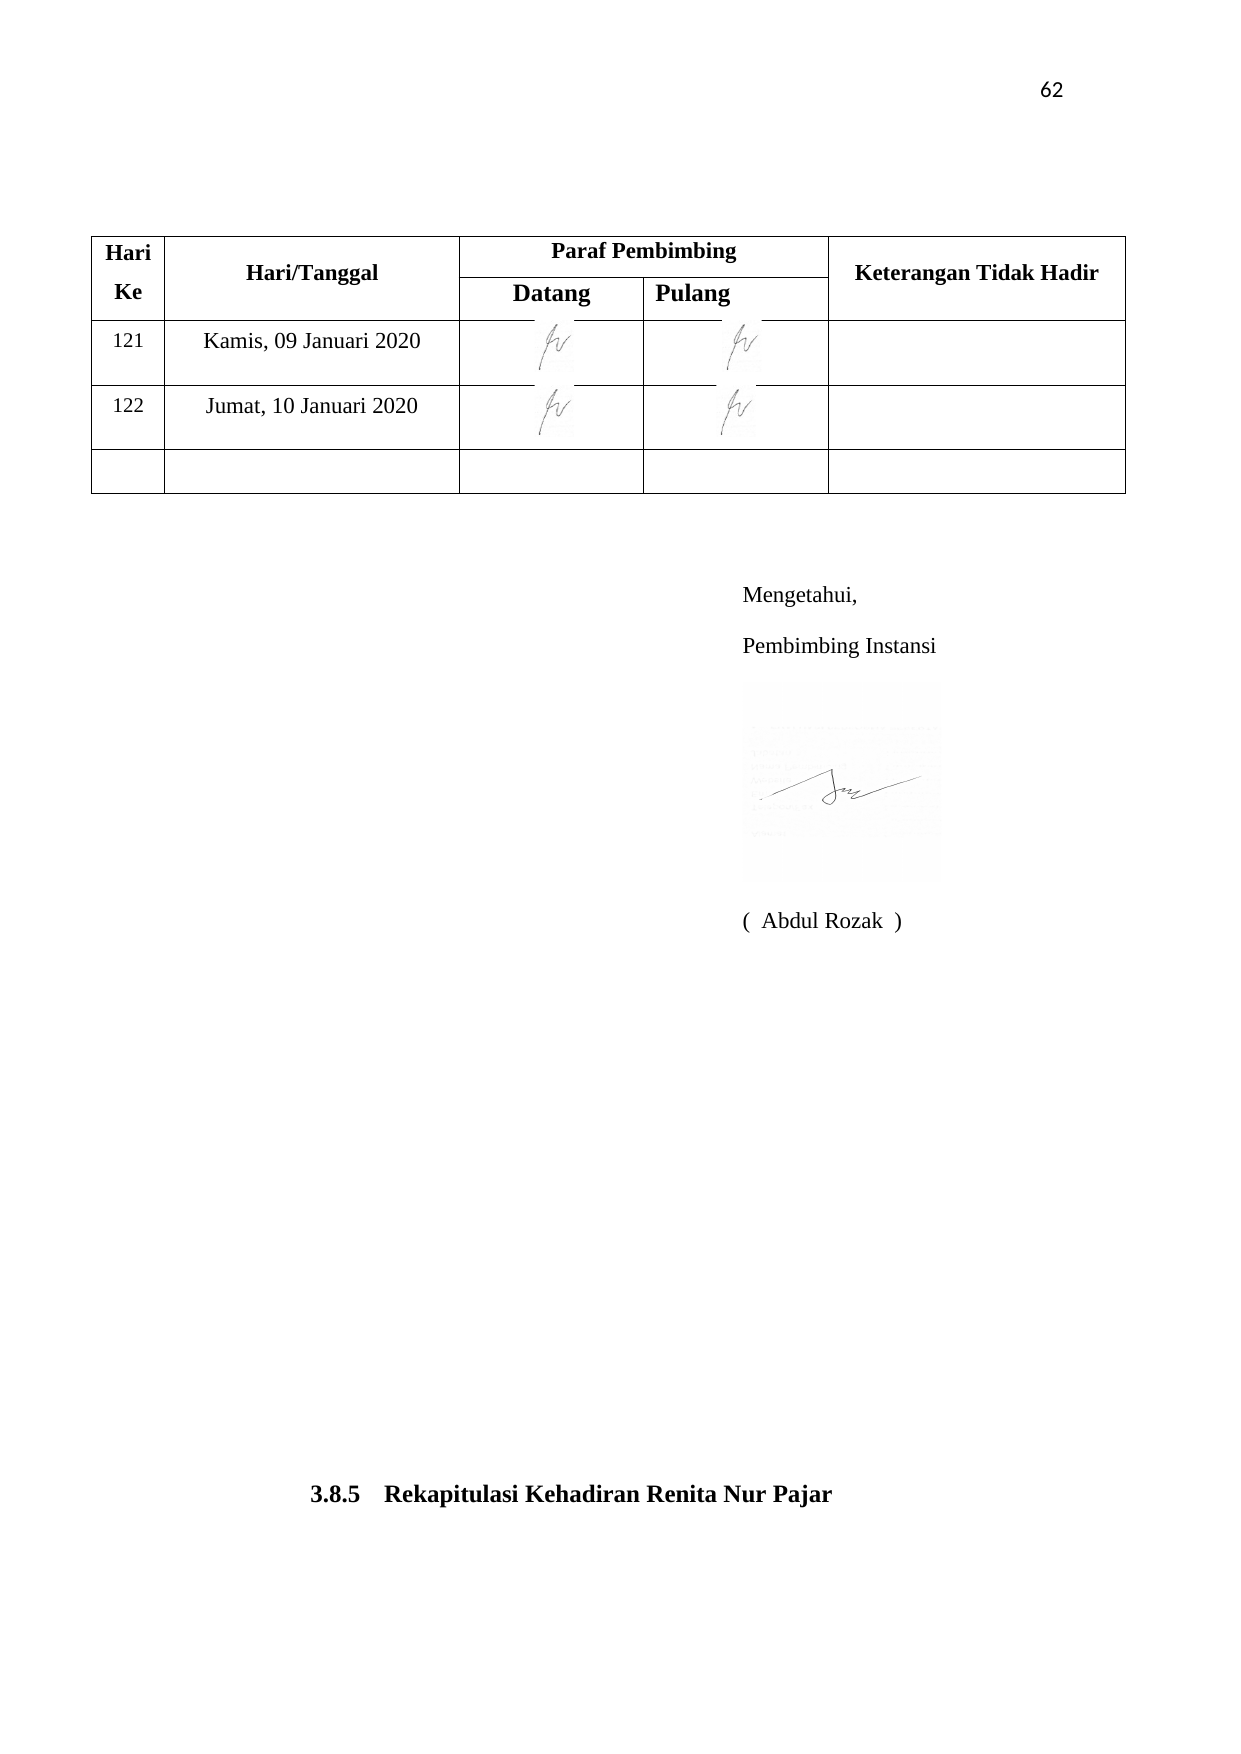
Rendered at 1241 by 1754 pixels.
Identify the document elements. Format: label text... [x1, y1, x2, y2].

picture [722, 320, 762, 372]
picture [534, 385, 575, 437]
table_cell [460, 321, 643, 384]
subtitle Rekapitulasi Kehadiran Renita Nur Pajar [310, 1479, 1063, 1508]
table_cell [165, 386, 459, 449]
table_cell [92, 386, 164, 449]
text Mengetahui, [742, 581, 1063, 607]
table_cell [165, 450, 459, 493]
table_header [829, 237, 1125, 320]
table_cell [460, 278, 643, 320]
text Pembimbing Instansi [742, 632, 1063, 658]
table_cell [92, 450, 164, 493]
picture [742, 682, 942, 882]
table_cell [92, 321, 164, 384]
text ( Abdul Rozak ) [686, 907, 1063, 933]
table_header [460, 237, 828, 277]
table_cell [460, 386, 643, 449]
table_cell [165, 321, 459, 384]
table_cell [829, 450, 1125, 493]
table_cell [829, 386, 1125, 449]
picture [534, 320, 575, 372]
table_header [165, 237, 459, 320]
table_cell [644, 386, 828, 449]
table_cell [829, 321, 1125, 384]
picture [716, 385, 756, 437]
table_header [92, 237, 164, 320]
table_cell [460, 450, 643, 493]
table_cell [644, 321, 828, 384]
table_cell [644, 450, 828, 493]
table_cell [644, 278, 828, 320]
